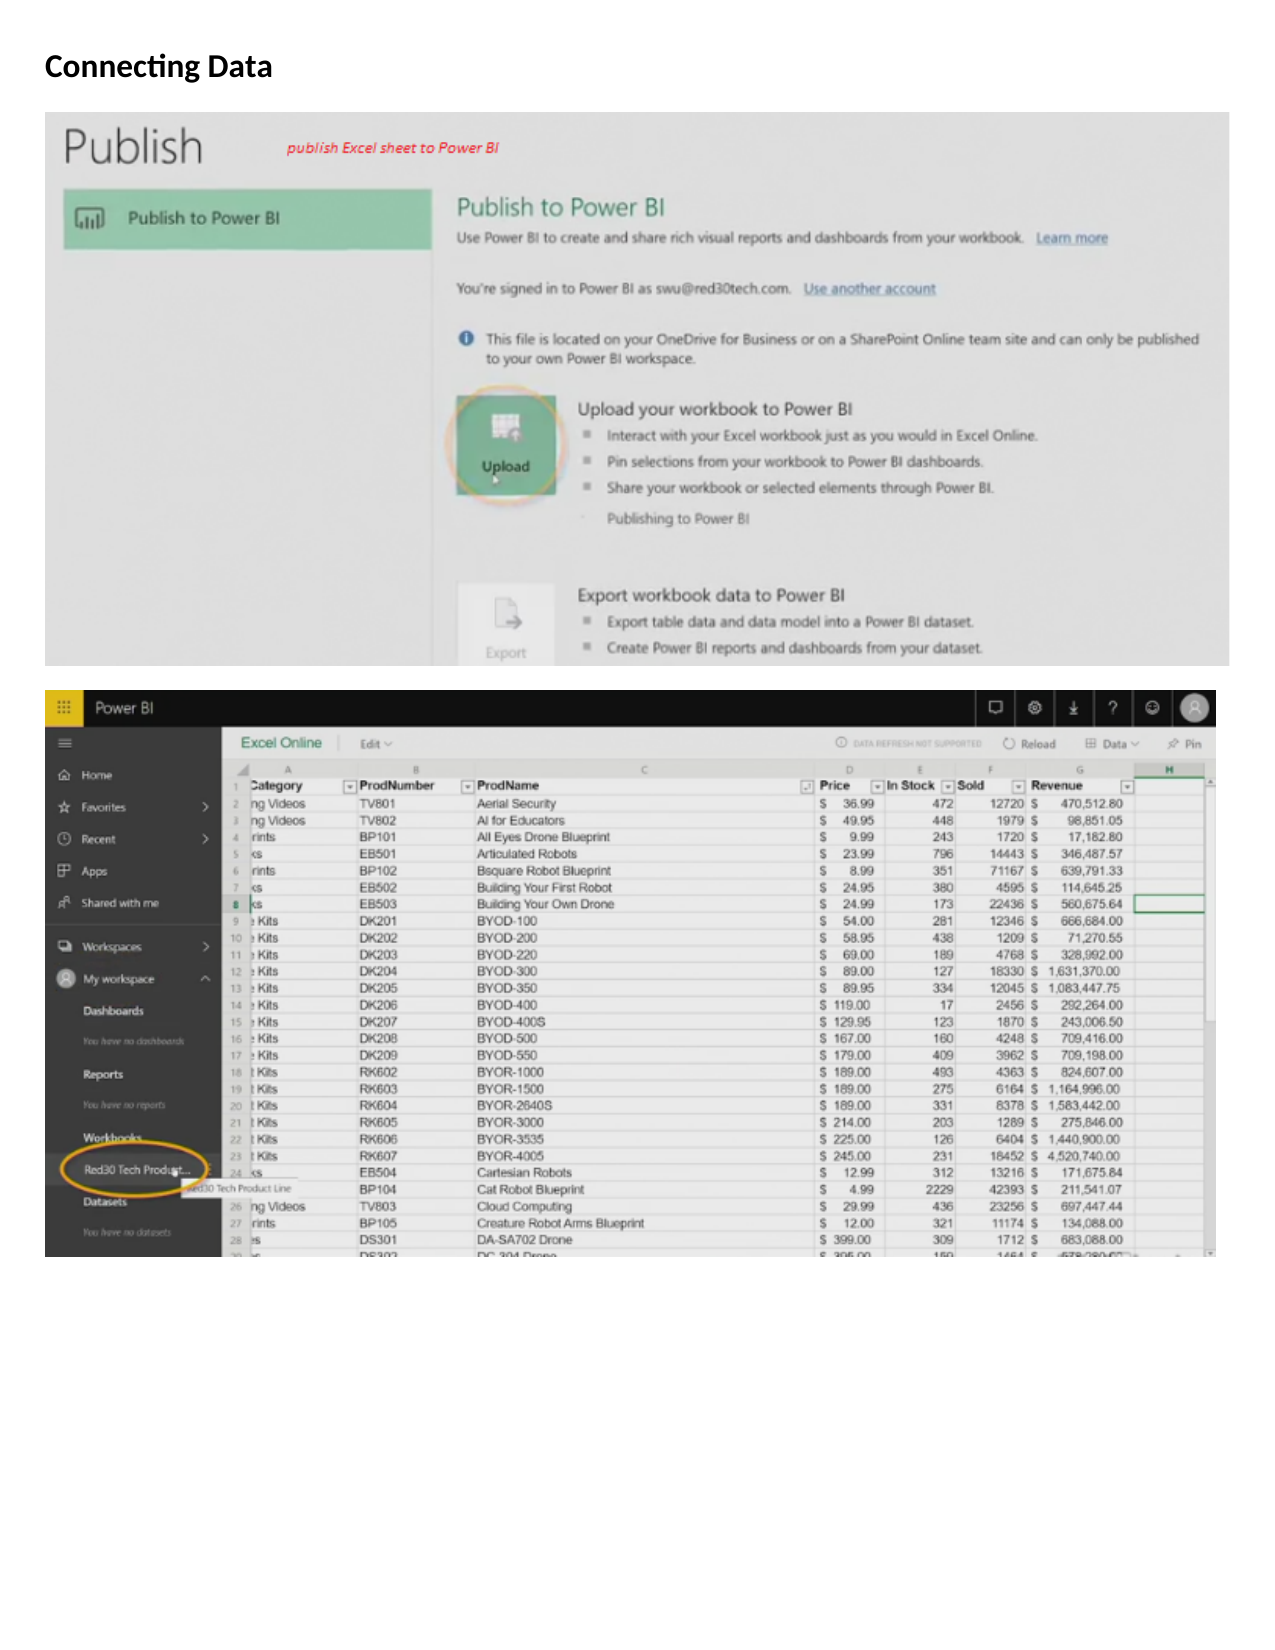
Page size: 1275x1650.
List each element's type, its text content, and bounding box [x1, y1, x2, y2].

text Connecting Data [45, 45, 1230, 86]
picture [45, 112, 1230, 666]
picture [45, 690, 1216, 1257]
